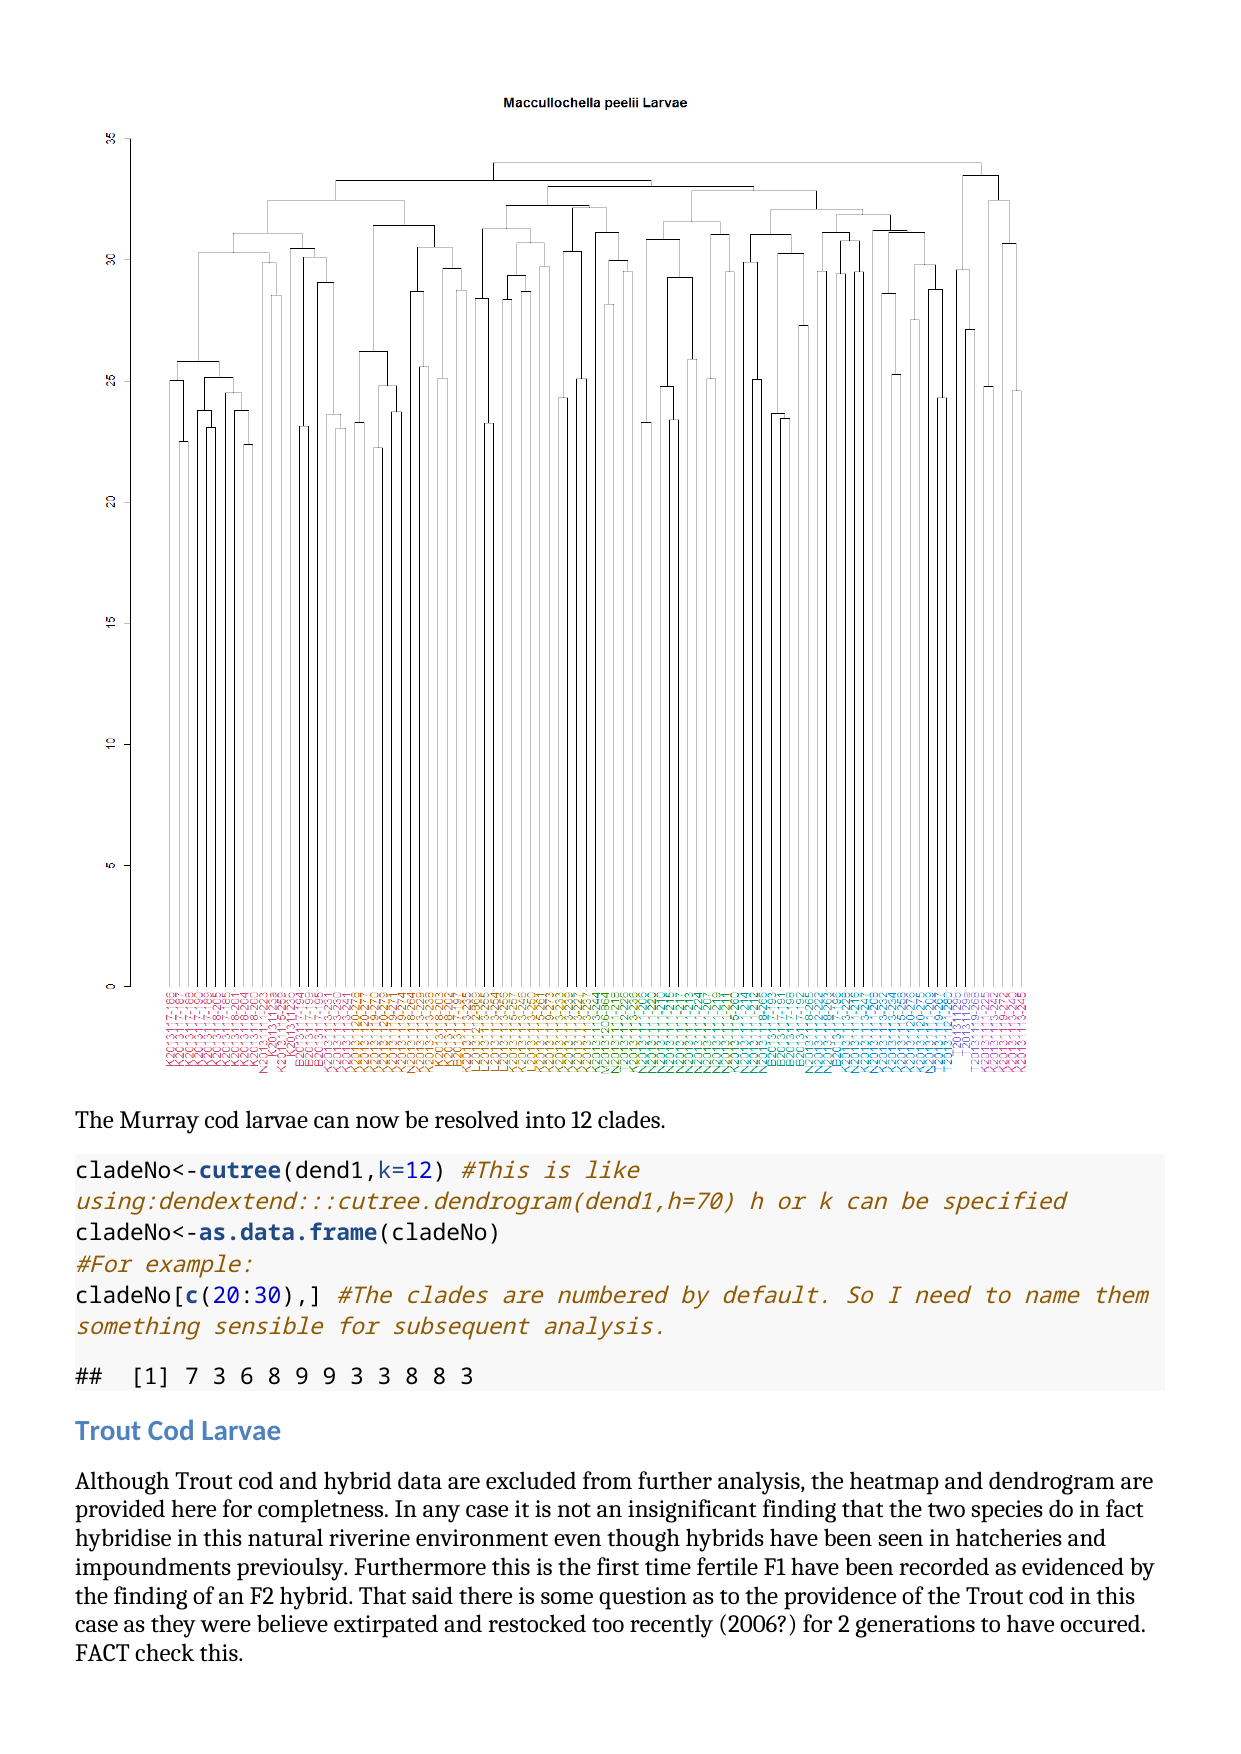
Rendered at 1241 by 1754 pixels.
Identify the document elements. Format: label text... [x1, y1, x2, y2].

text cladeNo<-cutree(dend1,k=12) #This is like using:dendextend:::cutree.dendrogram(dend1,h=70) h or k can be specified cladeNo<-as.data.frame(cladeNo) #For example: cladeNo[c(20:30),] #The clades are numbered by default. So I need to name them something sensible for subsequent analysis. [254, 1154, 1165, 1341]
subtitle Trout Cod Larvae [75, 1412, 1165, 1448]
text ## [1] 7 3 6 8 9 9 3 3 8 8 3 [75, 1360, 1165, 1391]
picture [75, 75, 1088, 1088]
text Although Trout cod and hybrid data are excluded from further analysis, the heatmap and dendrogram are provided here for completness. In any case it is not an insignificant finding that the two species do in fact hybridise in this natural riverine environment even though hybrids have been seen in hatcheries and impoundments previoulsy. Furthermore this is the first time fertile F1 have been recorded as evidenced by the finding of an F2 hybrid. That said there is some question as to the providence of the Trout cod in this case as they were believe extirpated and restocked too recently (2006?) for 2 generations to have occured. FACT check this. [75, 1467, 1165, 1668]
text The Murray cod larvae can now be resolved into 12 clades. [75, 1106, 1165, 1135]
